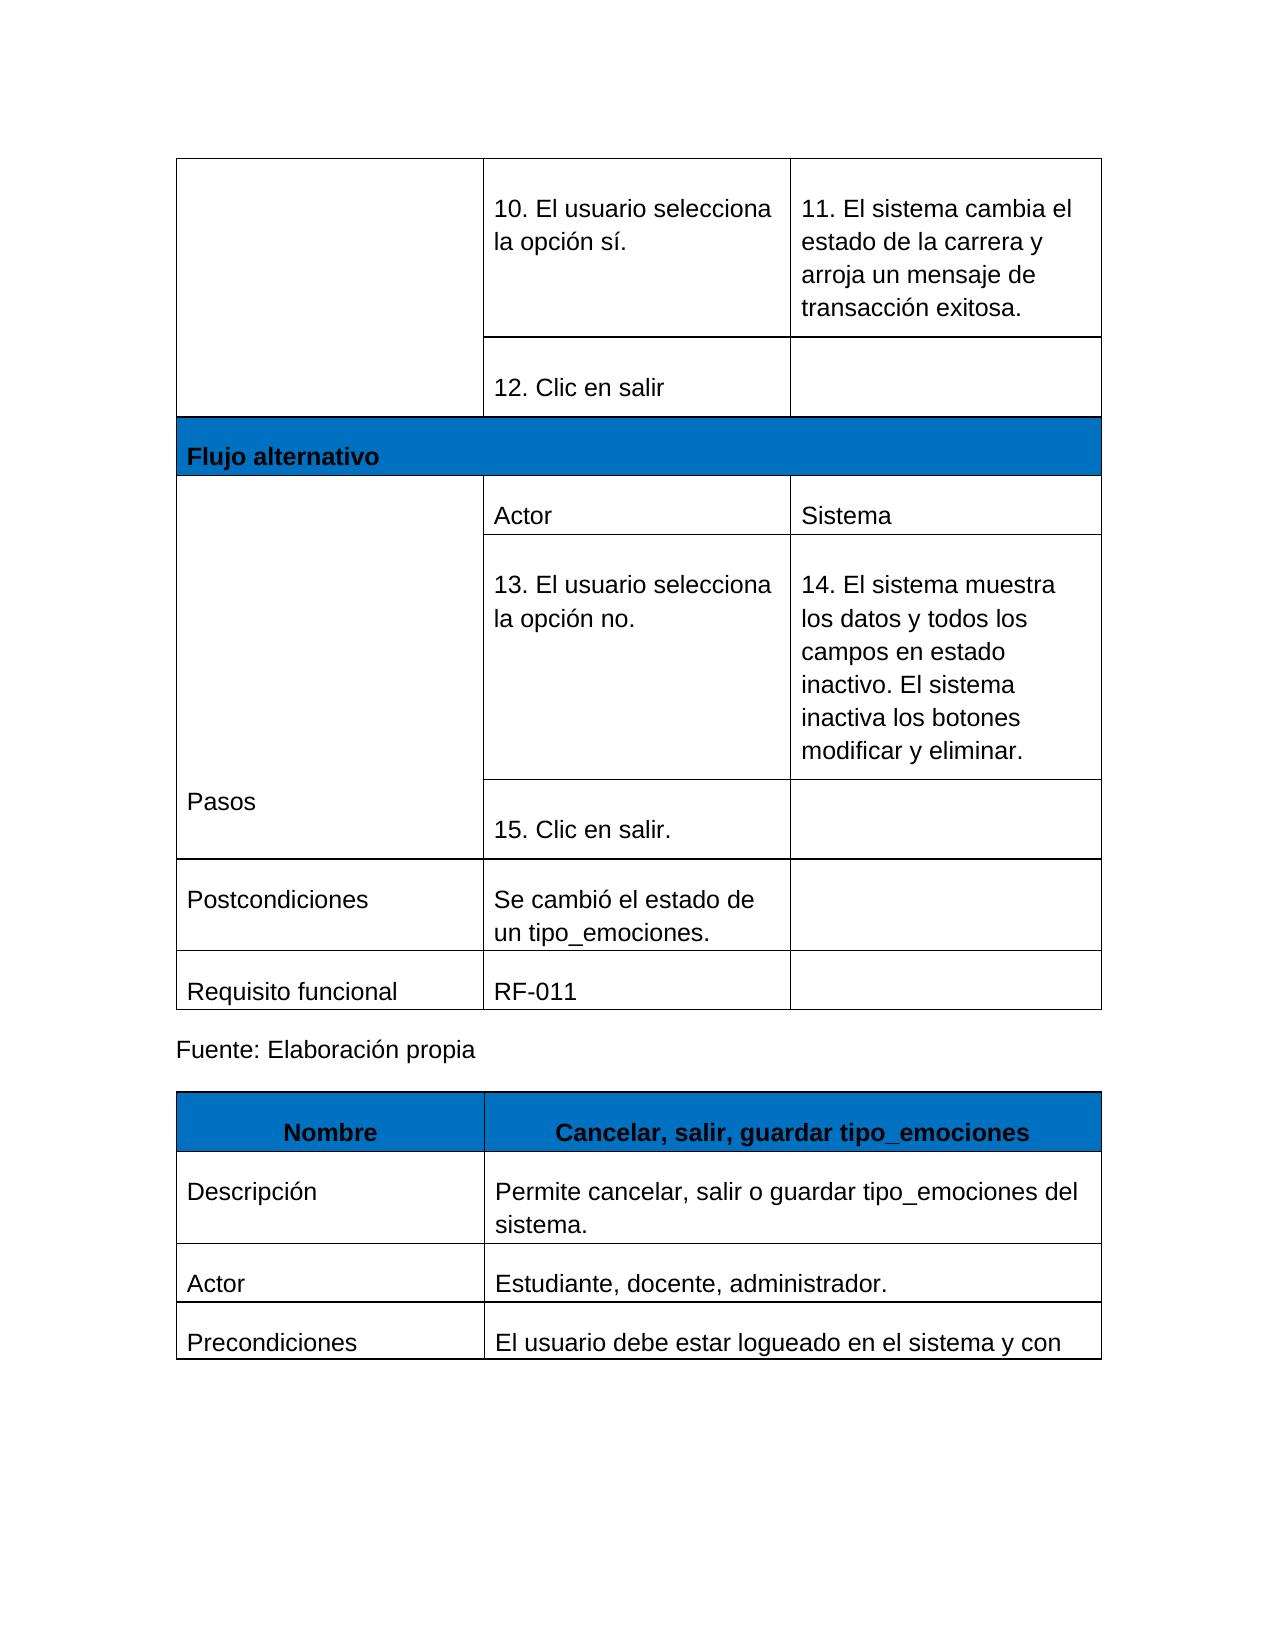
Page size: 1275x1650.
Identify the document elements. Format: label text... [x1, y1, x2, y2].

table_cell 15. Clic en salir. [484, 780, 790, 858]
table_cell Precondiciones [177, 1303, 484, 1358]
table_cell [791, 860, 1101, 950]
table_cell 14. El sistema muestra los datos y todos los campos en estado inactivo. El sistema inactiva los botones modificar y eliminar. [791, 535, 1101, 779]
table_cell Requisito funcional [177, 951, 483, 1009]
table_cell Se cambió el estado de un tipo_emociones. [484, 860, 790, 950]
table_cell 12. Clic en salir [484, 338, 790, 416]
table_cell 10. El usuario selecciona la opción sí. [484, 159, 790, 336]
table_cell [791, 780, 1101, 858]
table_cell 11. El sistema cambia el estado de la carrera y arroja un mensaje de transacción exitosa. [791, 159, 1101, 336]
table_cell Sistema [791, 476, 1101, 534]
table_cell 13. El usuario selecciona la opción no. [484, 535, 790, 779]
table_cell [485, 1303, 1101, 1358]
table_cell [791, 951, 1101, 1009]
table_cell Postcondiciones [177, 860, 483, 950]
table_cell Actor [484, 476, 790, 534]
table_cell Pasos [177, 476, 483, 858]
table_cell Flujo alternativo [177, 418, 1101, 475]
table_cell Descripción [177, 1152, 484, 1243]
table_cell Estudiante, docente, administrador. [485, 1244, 1101, 1301]
table_cell RF-011 [484, 951, 790, 1009]
table_cell [791, 338, 1101, 416]
table_cell Actor [177, 1244, 484, 1301]
table_header Nombre [177, 1093, 484, 1151]
table_header Cancelar, salir, guardar tipo_emociones [485, 1093, 1101, 1151]
text Fuente: Elaboración propia [176, 1035, 1101, 1064]
table_cell Permite cancelar, salir o guardar tipo_emociones del sistema. [485, 1152, 1101, 1243]
